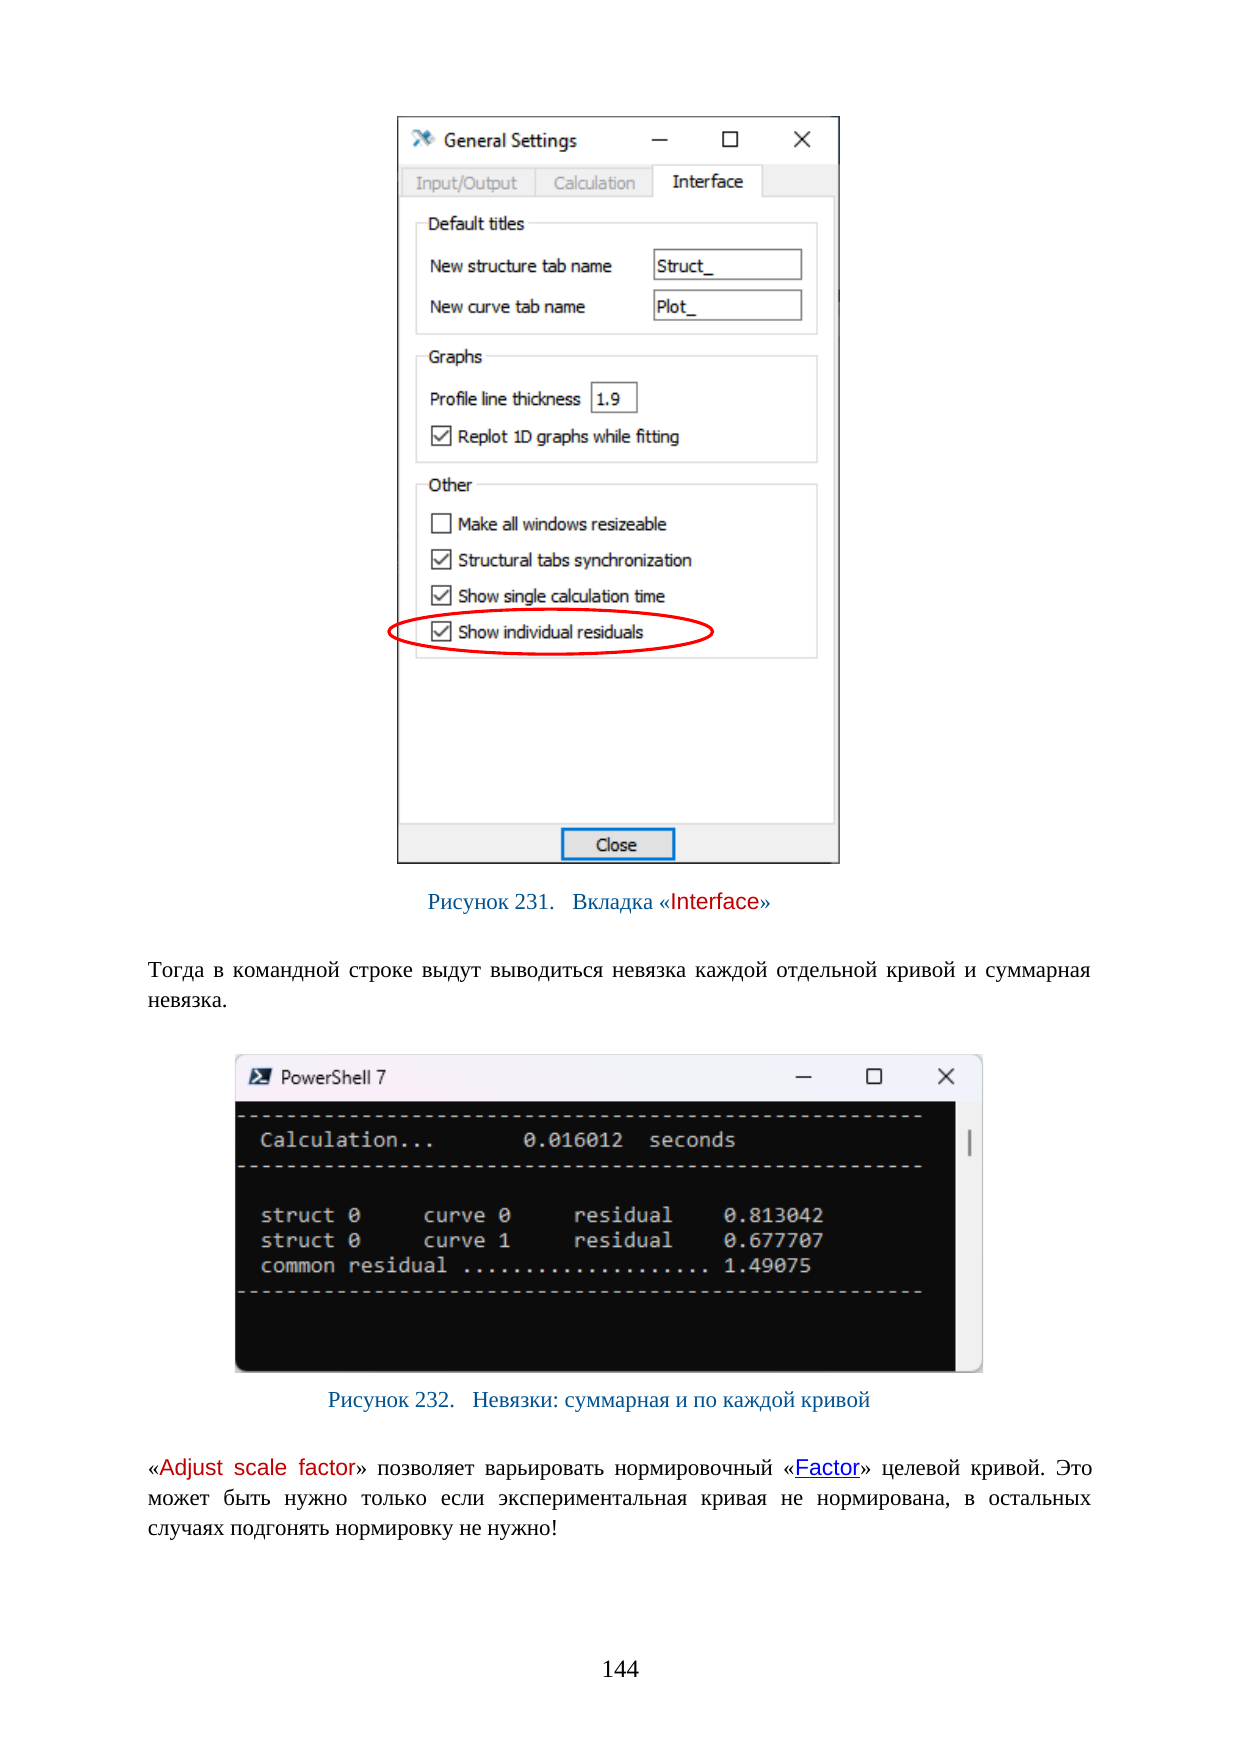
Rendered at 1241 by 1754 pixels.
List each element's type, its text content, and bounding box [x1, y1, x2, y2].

picture [397, 611, 710, 652]
picture [234, 1054, 984, 1373]
text Тогда в командной строке выдут выводиться невязка каждой отдельной кривой и суммарная невязка. [148, 956, 1093, 1013]
picture [397, 116, 840, 864]
text «Adjust scale factor» позволяет варьировать нормировочный «Factor» целевой кривой. Это может быть нужно только если экспериментальная кривая не нормирована, в остальных случаях подгонять нормировку не нужно! [148, 1454, 1093, 1541]
